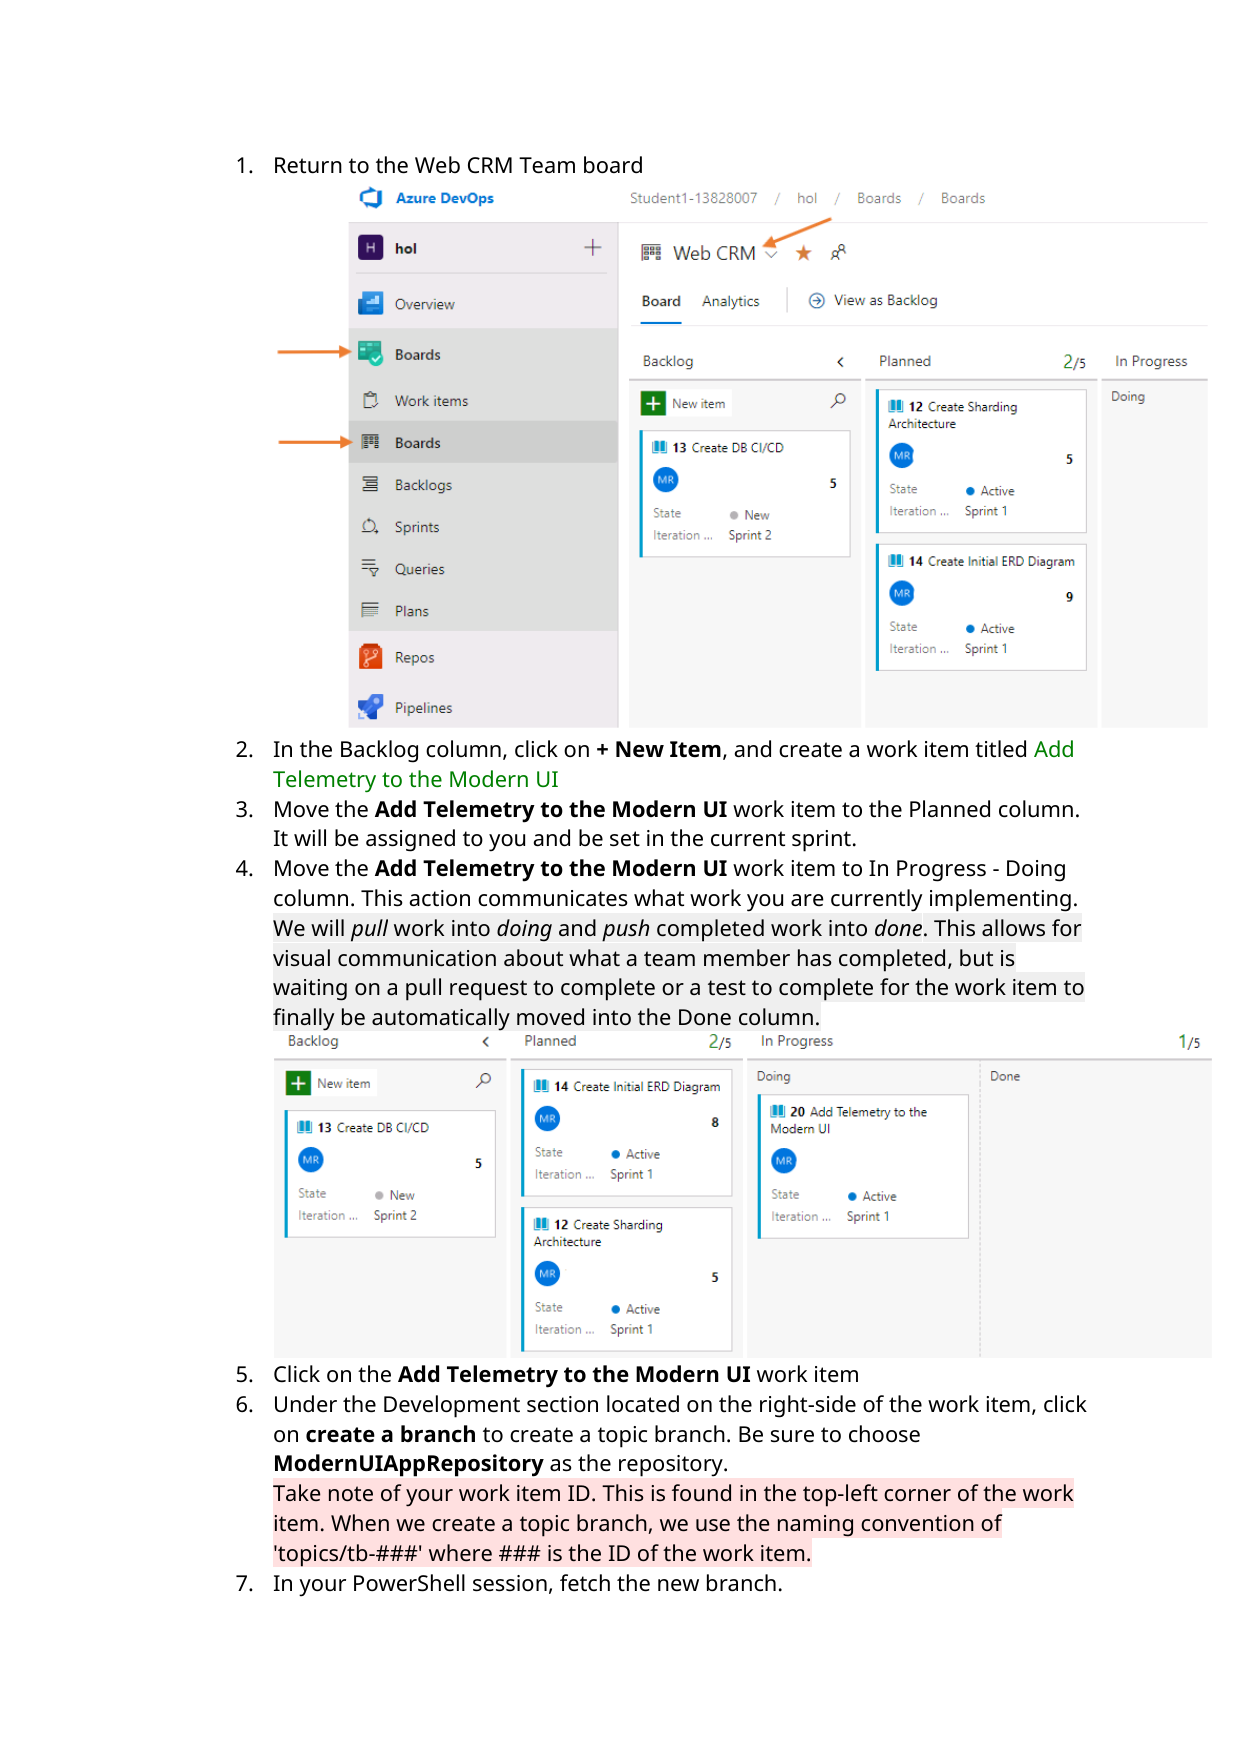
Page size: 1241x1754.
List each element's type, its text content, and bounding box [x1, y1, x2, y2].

list Under the Development section located on the right-side of the work item, click on create a branch to create a topic branch. Be sure to choose ModernUIAppRepository as the repository. Take note of your work item ID. This is found in the top-left corner of the work item. When we create a topic branch, we use the naming convention of 'topics/tb-###' where ### is the ID of the work item. [235, 1389, 1090, 1567]
list Click on the Add Telemetry to the Modern UI work item [235, 1359, 1090, 1389]
picture [272, 179, 1214, 734]
list Move the Add Telemetry to the Modern UI work item to the Planned column. It will be assigned to you and be set in the current sprint. [235, 793, 1090, 853]
picture [272, 1031, 1214, 1359]
list In your PowerShell session, fetch the new branch. [235, 1567, 1090, 1597]
list In the Backlog column, click on + New Item, and create a work item titled Add Telemetry to the Modern UI [235, 734, 1090, 793]
